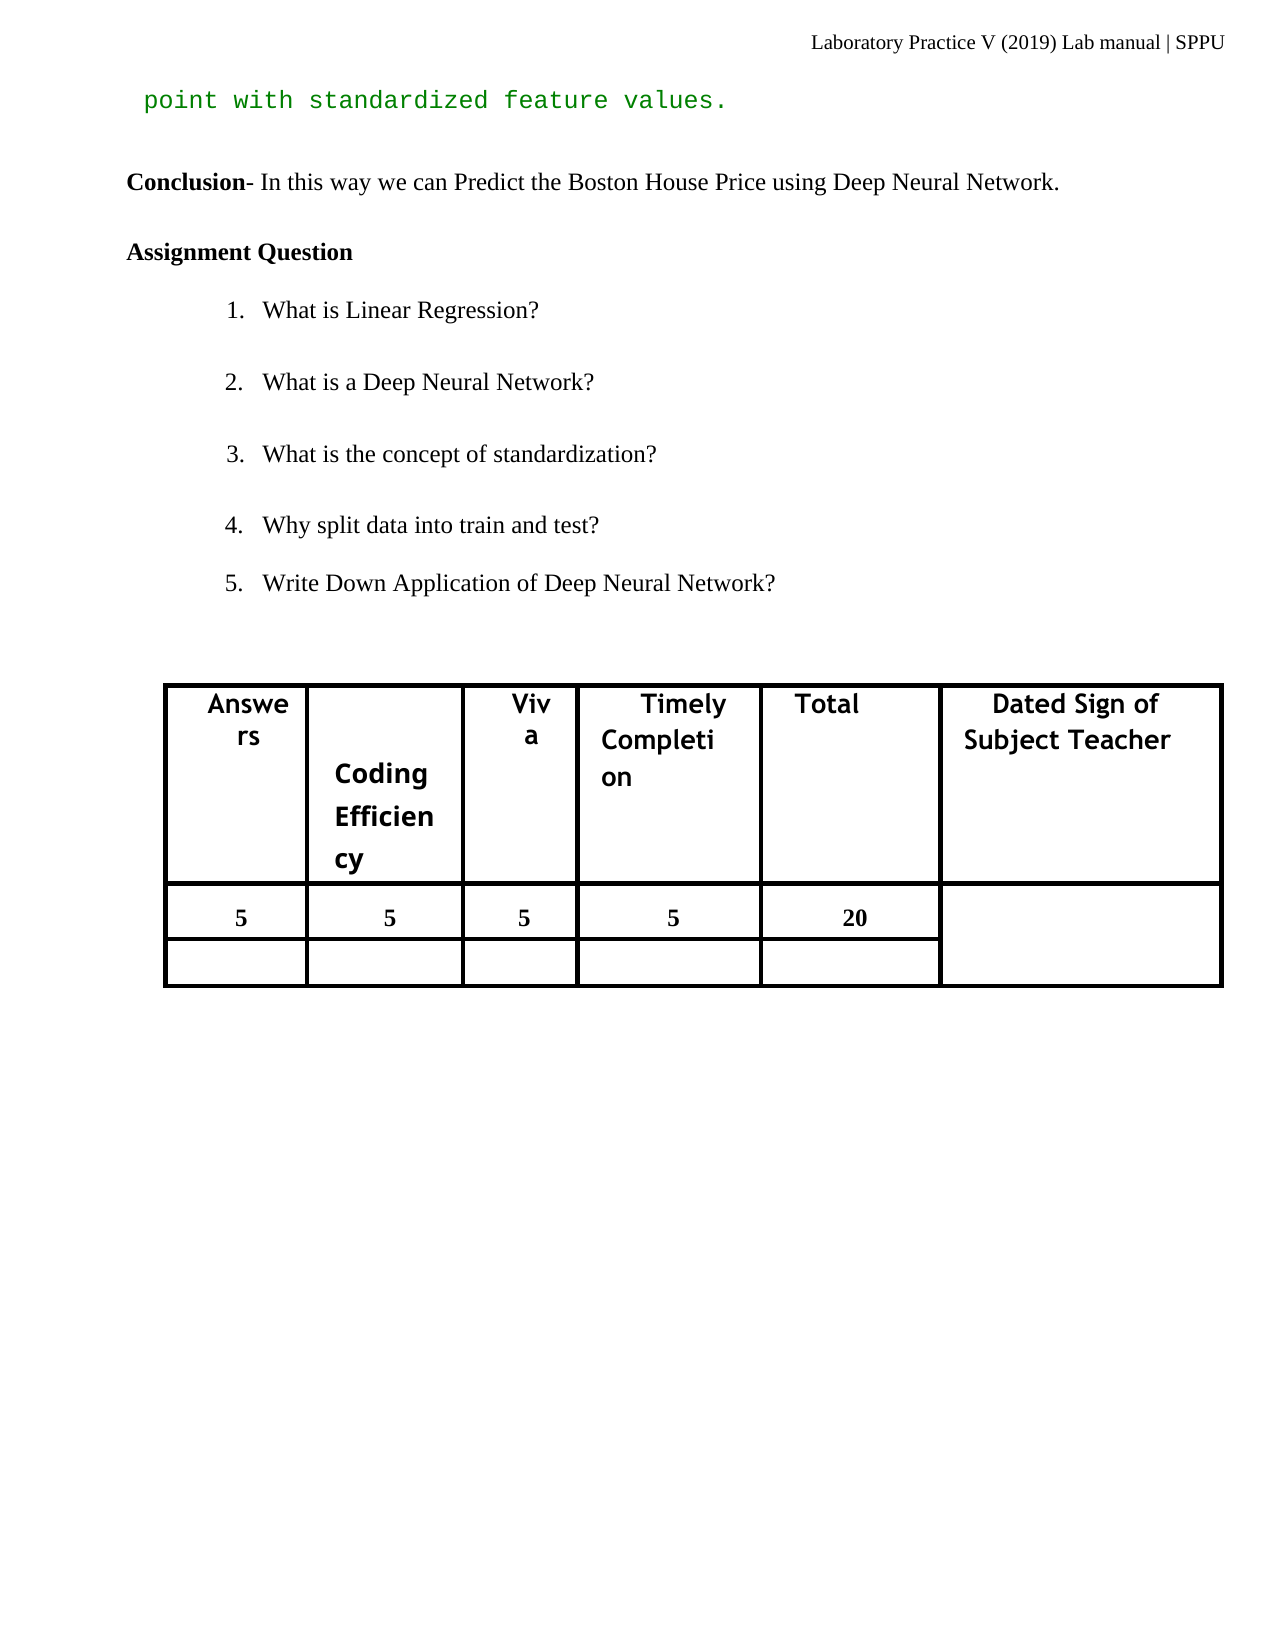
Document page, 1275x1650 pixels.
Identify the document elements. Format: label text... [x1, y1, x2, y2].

table_cell 5 [465, 886, 575, 936]
text point with standardized feature values. [143, 88, 1225, 116]
table_header Total [763, 688, 938, 881]
table_header Dated Sign of Subject Teacher [943, 688, 1219, 881]
list What is the concept of standardization? [226, 439, 1225, 467]
table_cell [168, 941, 305, 984]
table_cell [943, 886, 1219, 984]
text Assignment Question [126, 237, 1225, 266]
table_cell 5 [580, 886, 759, 936]
table_header Viva [465, 688, 575, 881]
table_cell 5 [309, 886, 461, 936]
table_cell [763, 941, 938, 984]
table_cell [309, 941, 461, 984]
table_header Answers [168, 688, 305, 881]
text Conclusion- In this way we can Predict the Boston House Price using Deep Neural Network. [126, 167, 1225, 196]
list Write Down Application of Deep Neural Network? [224, 568, 1225, 597]
table_cell [580, 941, 759, 984]
table_header Timely Completion [580, 688, 759, 881]
list What is Linear Regression? [226, 295, 1225, 324]
table_cell [465, 941, 575, 984]
list What is a Deep Neural Network? [224, 367, 1225, 396]
table_header [309, 688, 461, 881]
table_cell 20 [763, 886, 938, 936]
list Why split data into train and test? [224, 511, 1225, 539]
table_cell 5 [168, 886, 305, 936]
